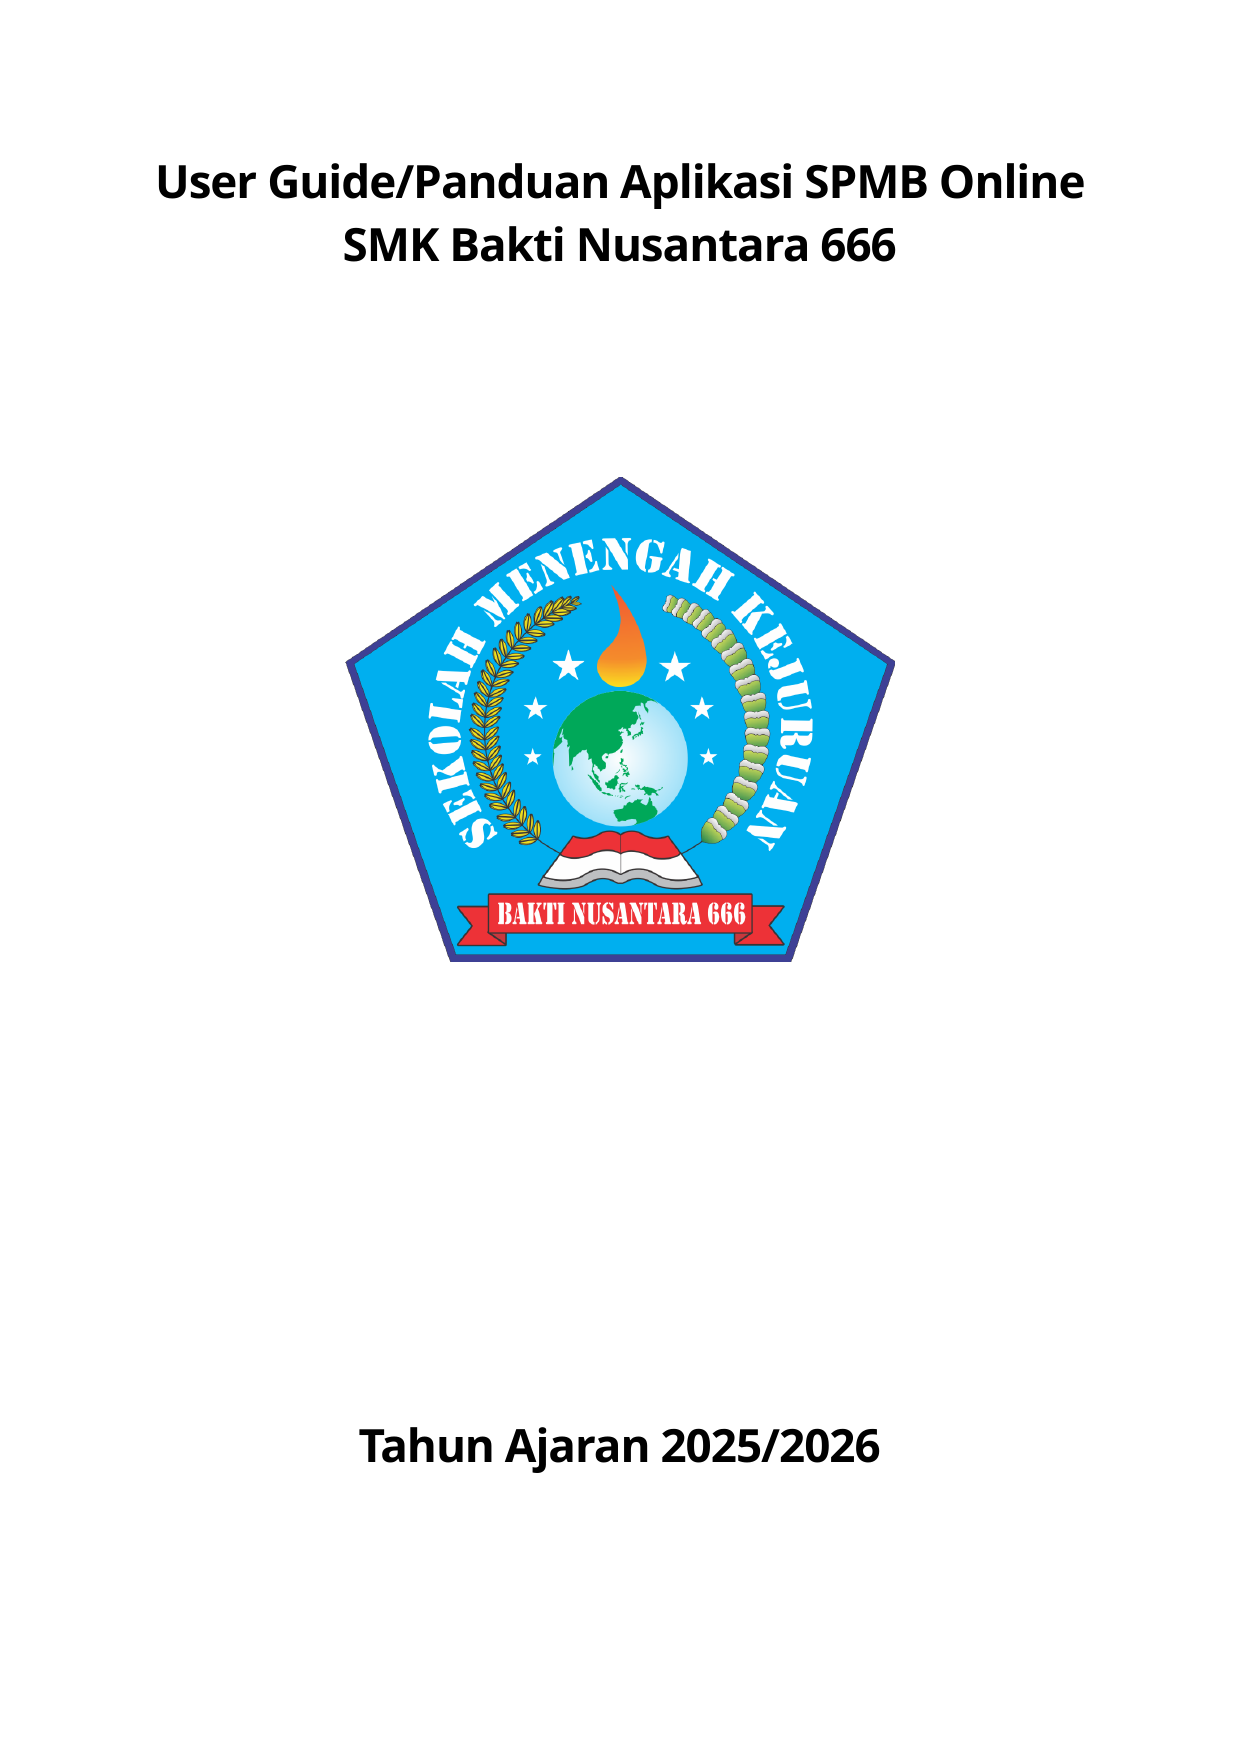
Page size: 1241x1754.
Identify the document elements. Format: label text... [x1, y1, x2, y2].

title Tahun Ajaran 2025/2026 [150, 1414, 1090, 1476]
picture [345, 477, 895, 962]
title User Guide/Panduan Aplikasi SPMB Online SMK Bakti Nusantara 666 [150, 150, 1090, 275]
